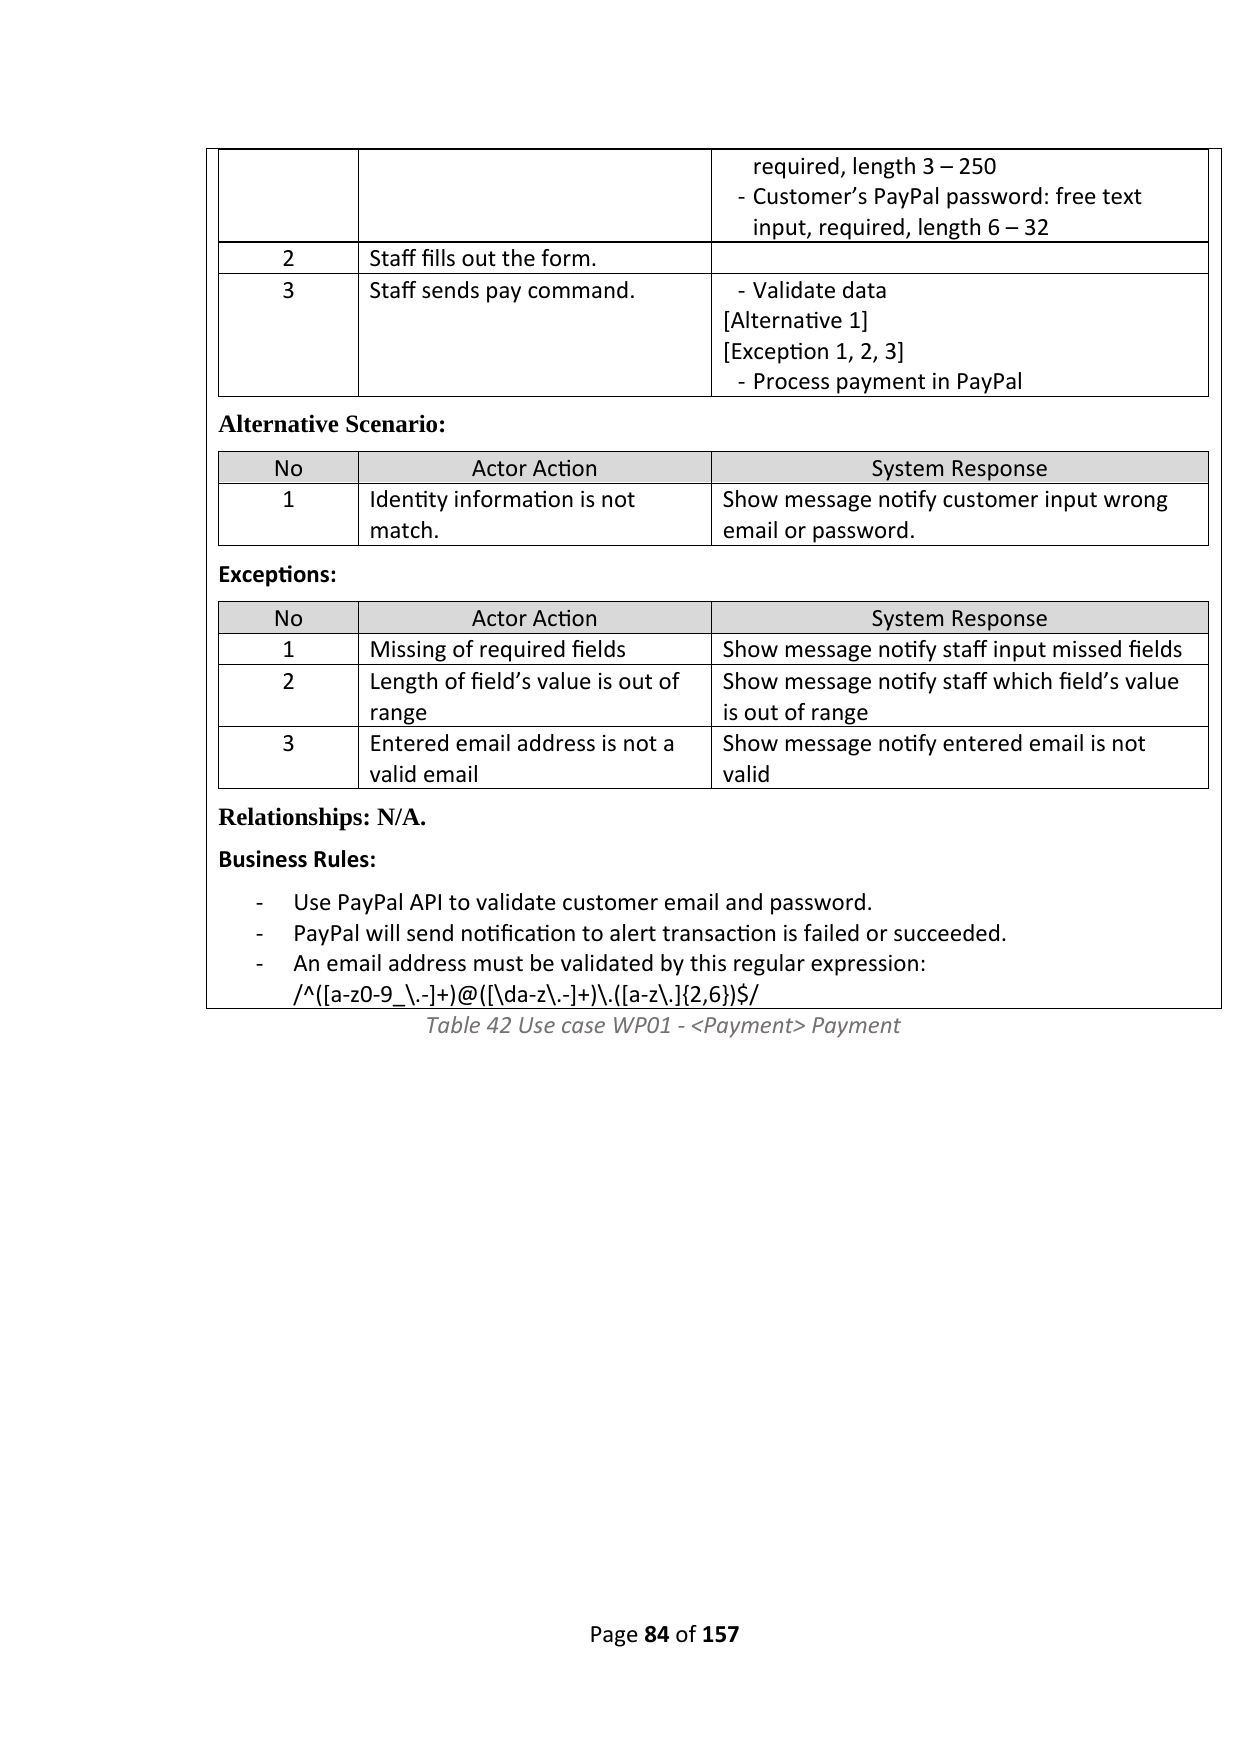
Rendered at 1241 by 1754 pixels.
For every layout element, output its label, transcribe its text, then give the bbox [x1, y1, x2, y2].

text Table 42 Use case WP01 - <Payment> Payment [207, 1009, 1122, 1040]
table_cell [207, 149, 1221, 1008]
